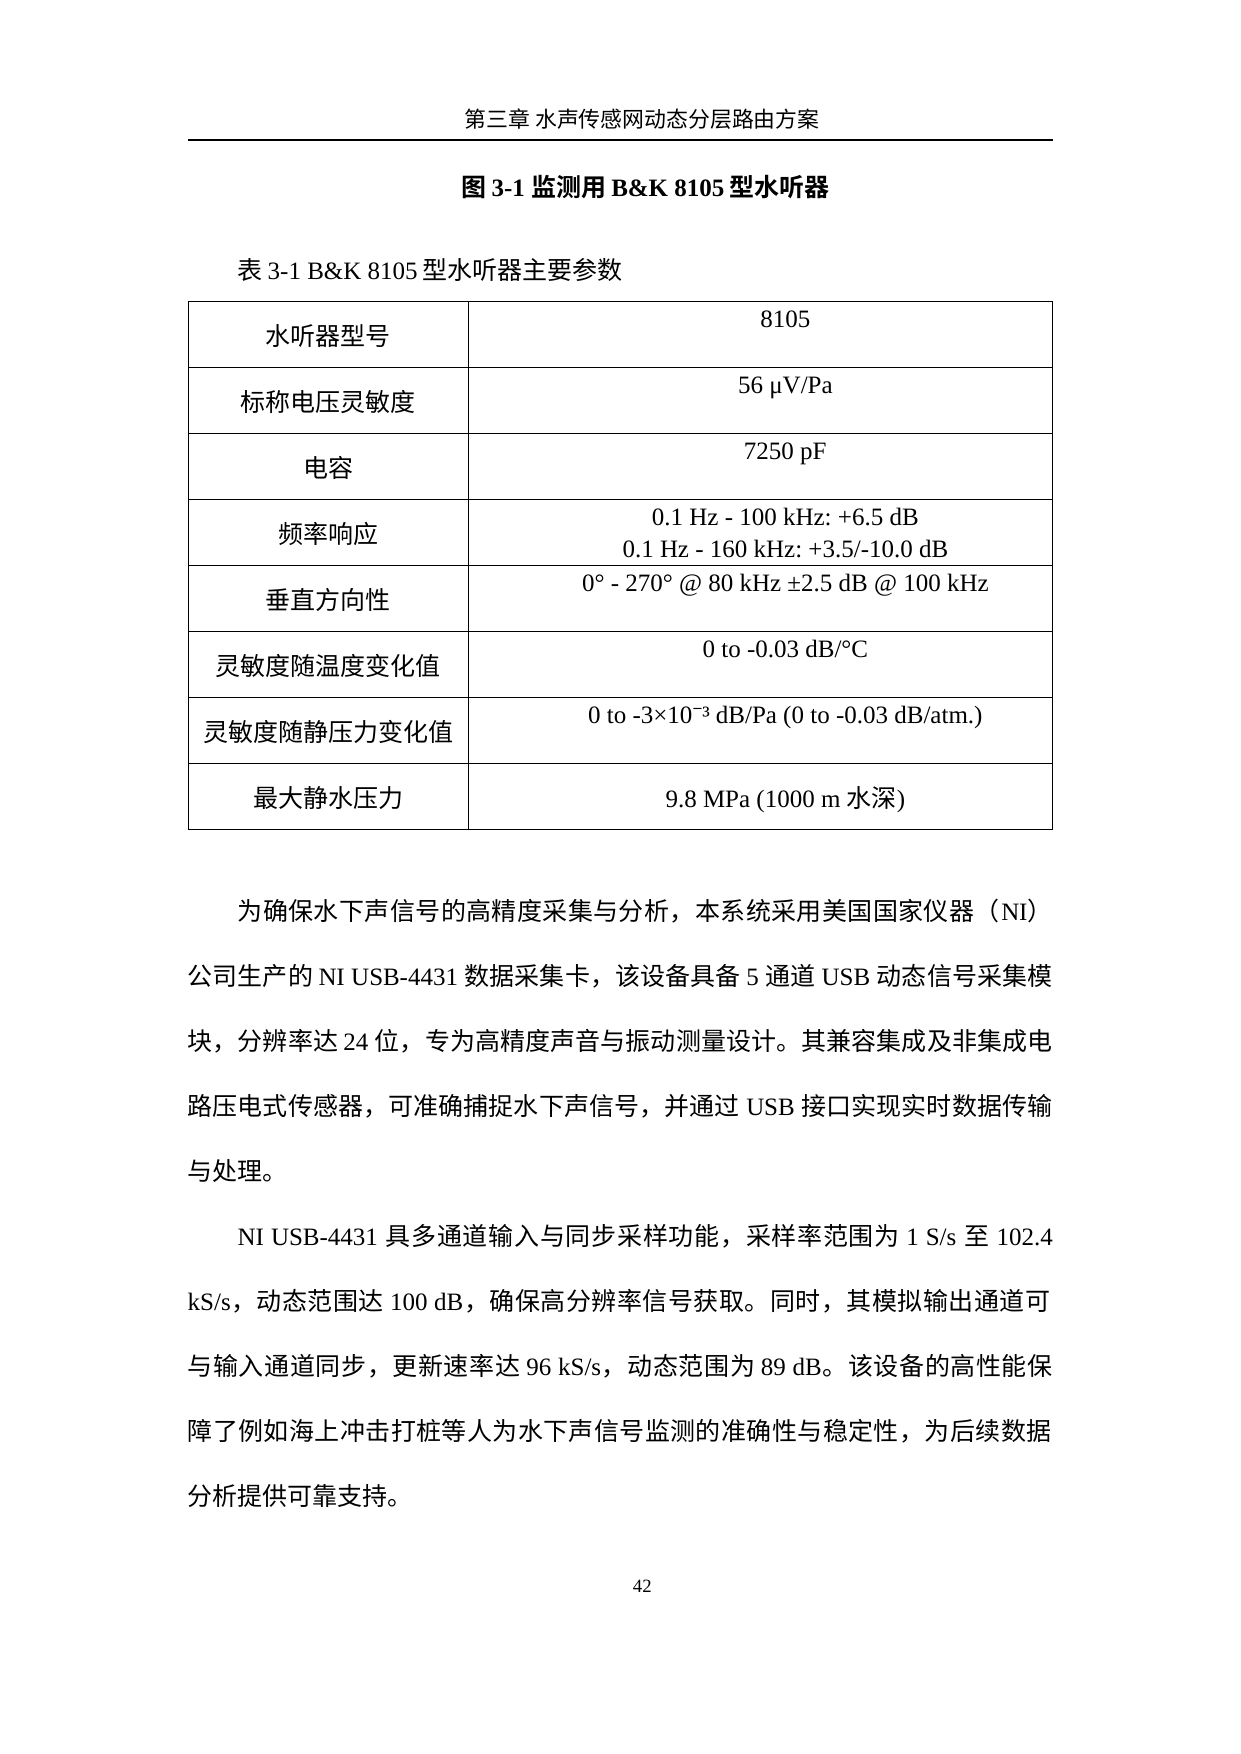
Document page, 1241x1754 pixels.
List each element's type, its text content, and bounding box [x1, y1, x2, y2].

table_cell 0 to -0.03 dB/°C [469, 632, 1052, 697]
table_cell 频率响应 [189, 500, 468, 565]
table_cell 56 μV/Pa [469, 368, 1052, 433]
text 为确保水下声信号的高精度采集与分析，本系统采用美国国家仪器（NI）公司生产的NI USB-4431 数据采集卡，该设备具备5 通道 USB 动态信号采集模块，分辨率达24 位，专为高精度声音与振动测量设计。其兼容集成及非集成电路压电式传感器，可准确捕捉水下声信号，并通过USB 接口实现实时数据传输与处理。 [187, 877, 1053, 1202]
table_cell 灵敏度随温度变化值 [189, 632, 468, 697]
table_cell 垂直方向性 [189, 566, 468, 631]
table_cell 最大静水压力 [189, 764, 468, 829]
table_cell 7250 pF [469, 434, 1052, 499]
table_cell 电容 [189, 434, 468, 499]
table_cell 9.8 MPa (1000 m 水深) [469, 764, 1052, 829]
table_cell 0° - 270° @ 80 kHz ±2.5 dB @ 100 kHz [469, 566, 1052, 631]
table_header 8105 [469, 302, 1052, 367]
table_cell 标称电压灵敏度 [189, 368, 468, 433]
text NI USB-4431 具多通道输入与同步采样功能，采样率范围为1 S/s 至 102.4 kS/s，动态范围达100 dB，确保高分辨率信号获取。同时，其模拟输出通道可与输入通道同步，更新速率达96 kS/s，动态范围为89 dB。该设备的高性能保障了例如海上冲击打桩等人为水下声信号监测的准确性与稳定性，为后续数据分析提供可靠支持。 [187, 1202, 1053, 1527]
text 图3-1 监测用B&K 8105型水听器 [187, 153, 1053, 218]
table_header 水听器型号 [189, 302, 468, 367]
table_cell 0 to -3×10⁻³ dB/Pa (0 to -0.03 dB/atm.) [469, 698, 1052, 763]
table_cell 灵敏度随静压力变化值 [189, 698, 468, 763]
text 表3-1 B&K 8105型水听器主要参数 [187, 236, 1053, 301]
table_cell 0.1 Hz - 100 kHz: +6.5 dB 0.1 Hz - 160 kHz: +3.5/-10.0 dB [469, 500, 1052, 565]
